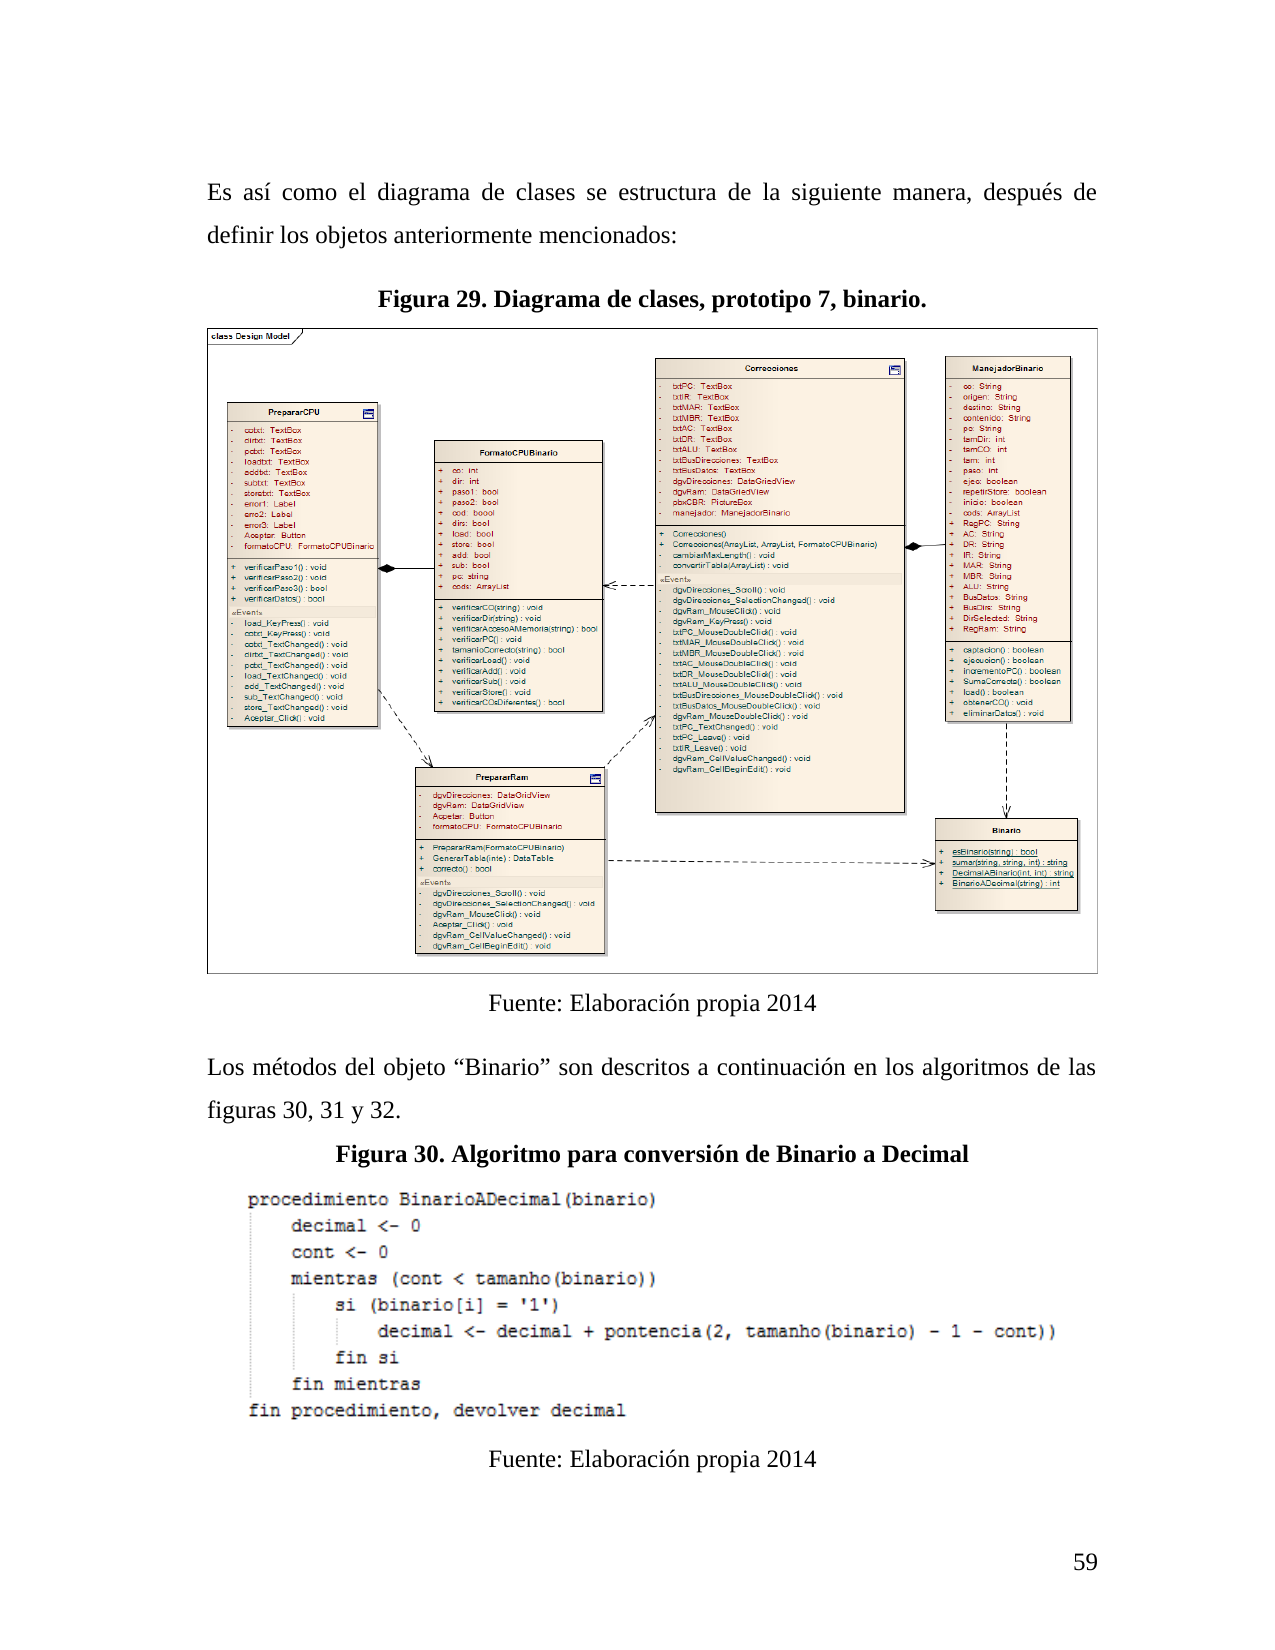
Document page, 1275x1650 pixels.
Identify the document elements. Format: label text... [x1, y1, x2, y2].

text Fuente: Elaboración propia 2014 [207, 988, 1098, 1017]
picture [206, 327, 1098, 974]
text Figura 29. Diagrama de clases, prototipo 7, binario. [207, 284, 1098, 313]
picture [241, 1181, 1063, 1430]
text Es así como el diagrama de clases se estructura de la siguiente manera, después de definir los objetos anteriormente mencionados: [207, 177, 1098, 249]
text Los métodos del objeto “Binario” son descritos a continuación en los algoritmos de las figuras 30, 31 y 32. [207, 1052, 1098, 1124]
text Fuente: Elaboración propia 2014 [207, 1444, 1098, 1473]
text Figura 30. Algoritmo para conversión de Binario a Decimal [207, 1139, 1098, 1167]
